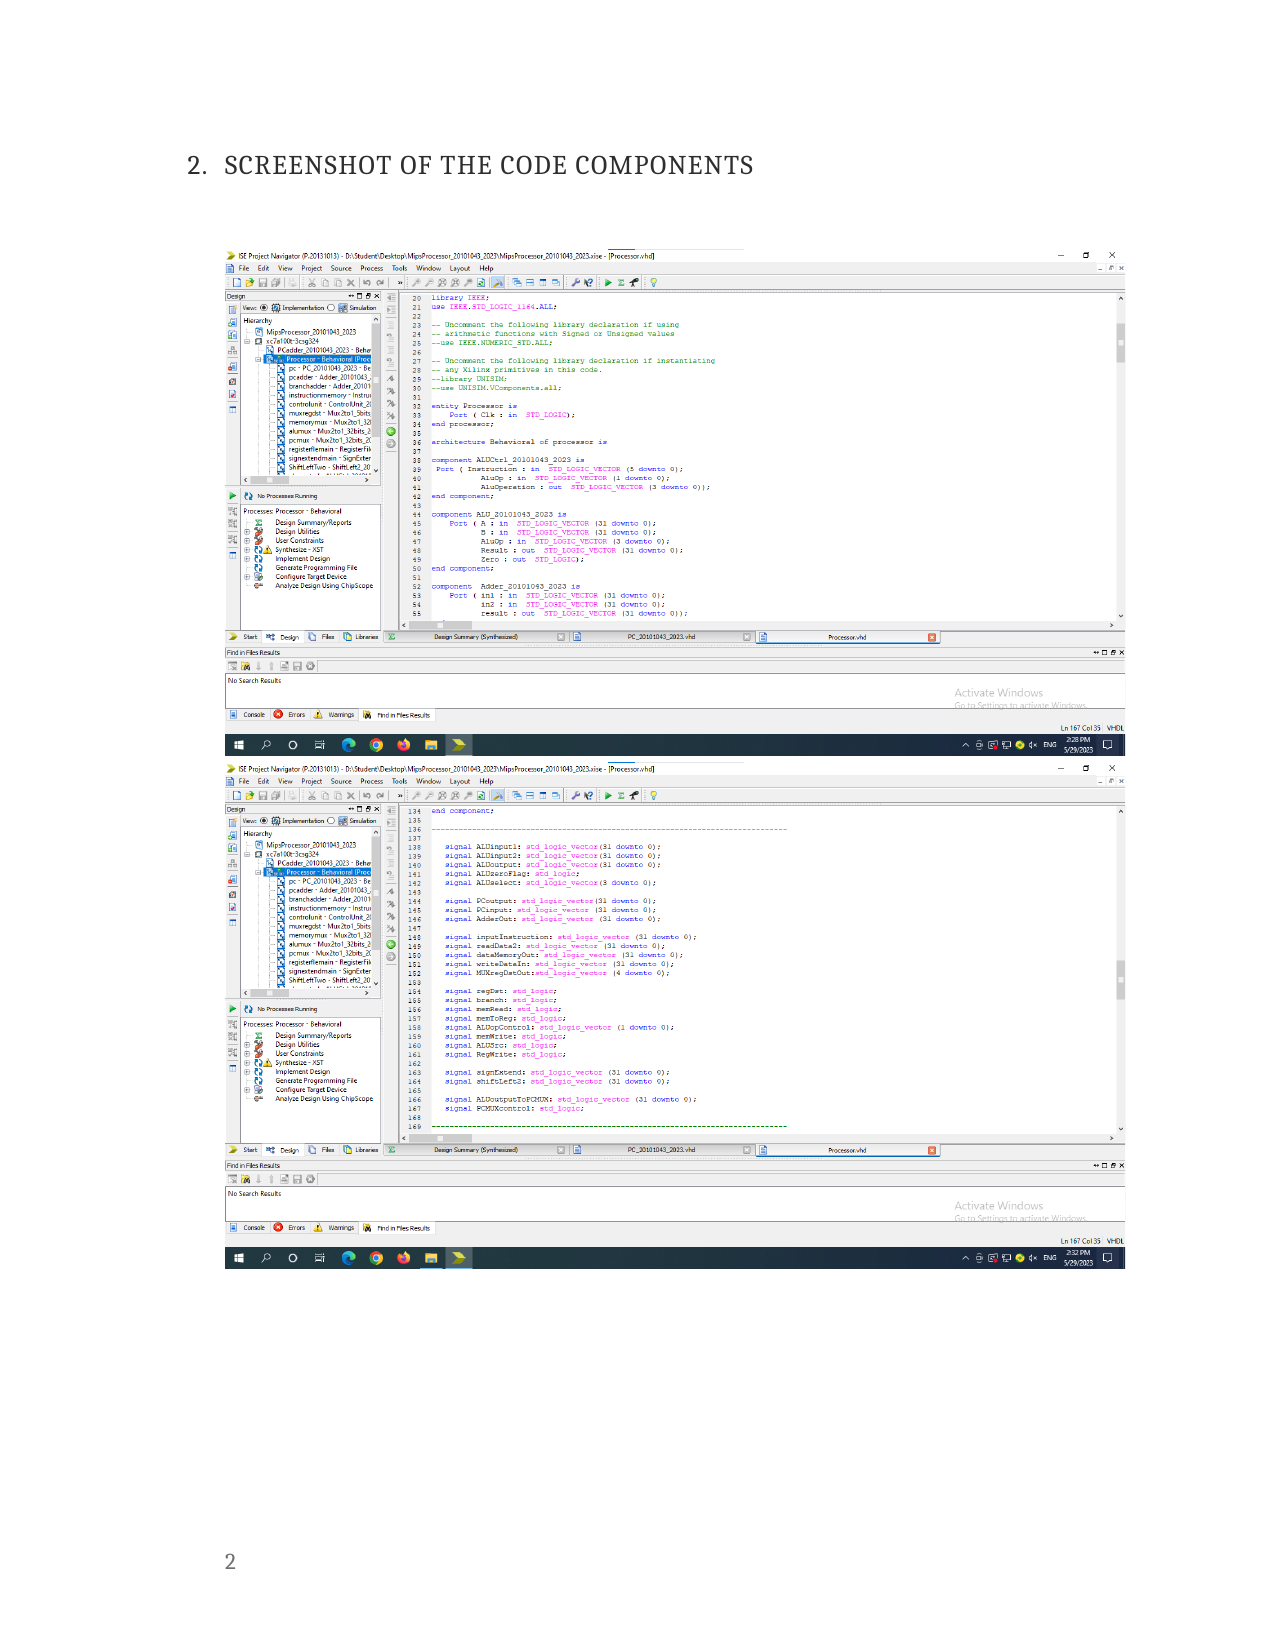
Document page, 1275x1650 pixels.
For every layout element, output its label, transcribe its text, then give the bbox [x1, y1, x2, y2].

subtitle Screenshot of the Code Components [187, 150, 1087, 181]
picture [225, 762, 1125, 1269]
picture [225, 249, 1125, 756]
